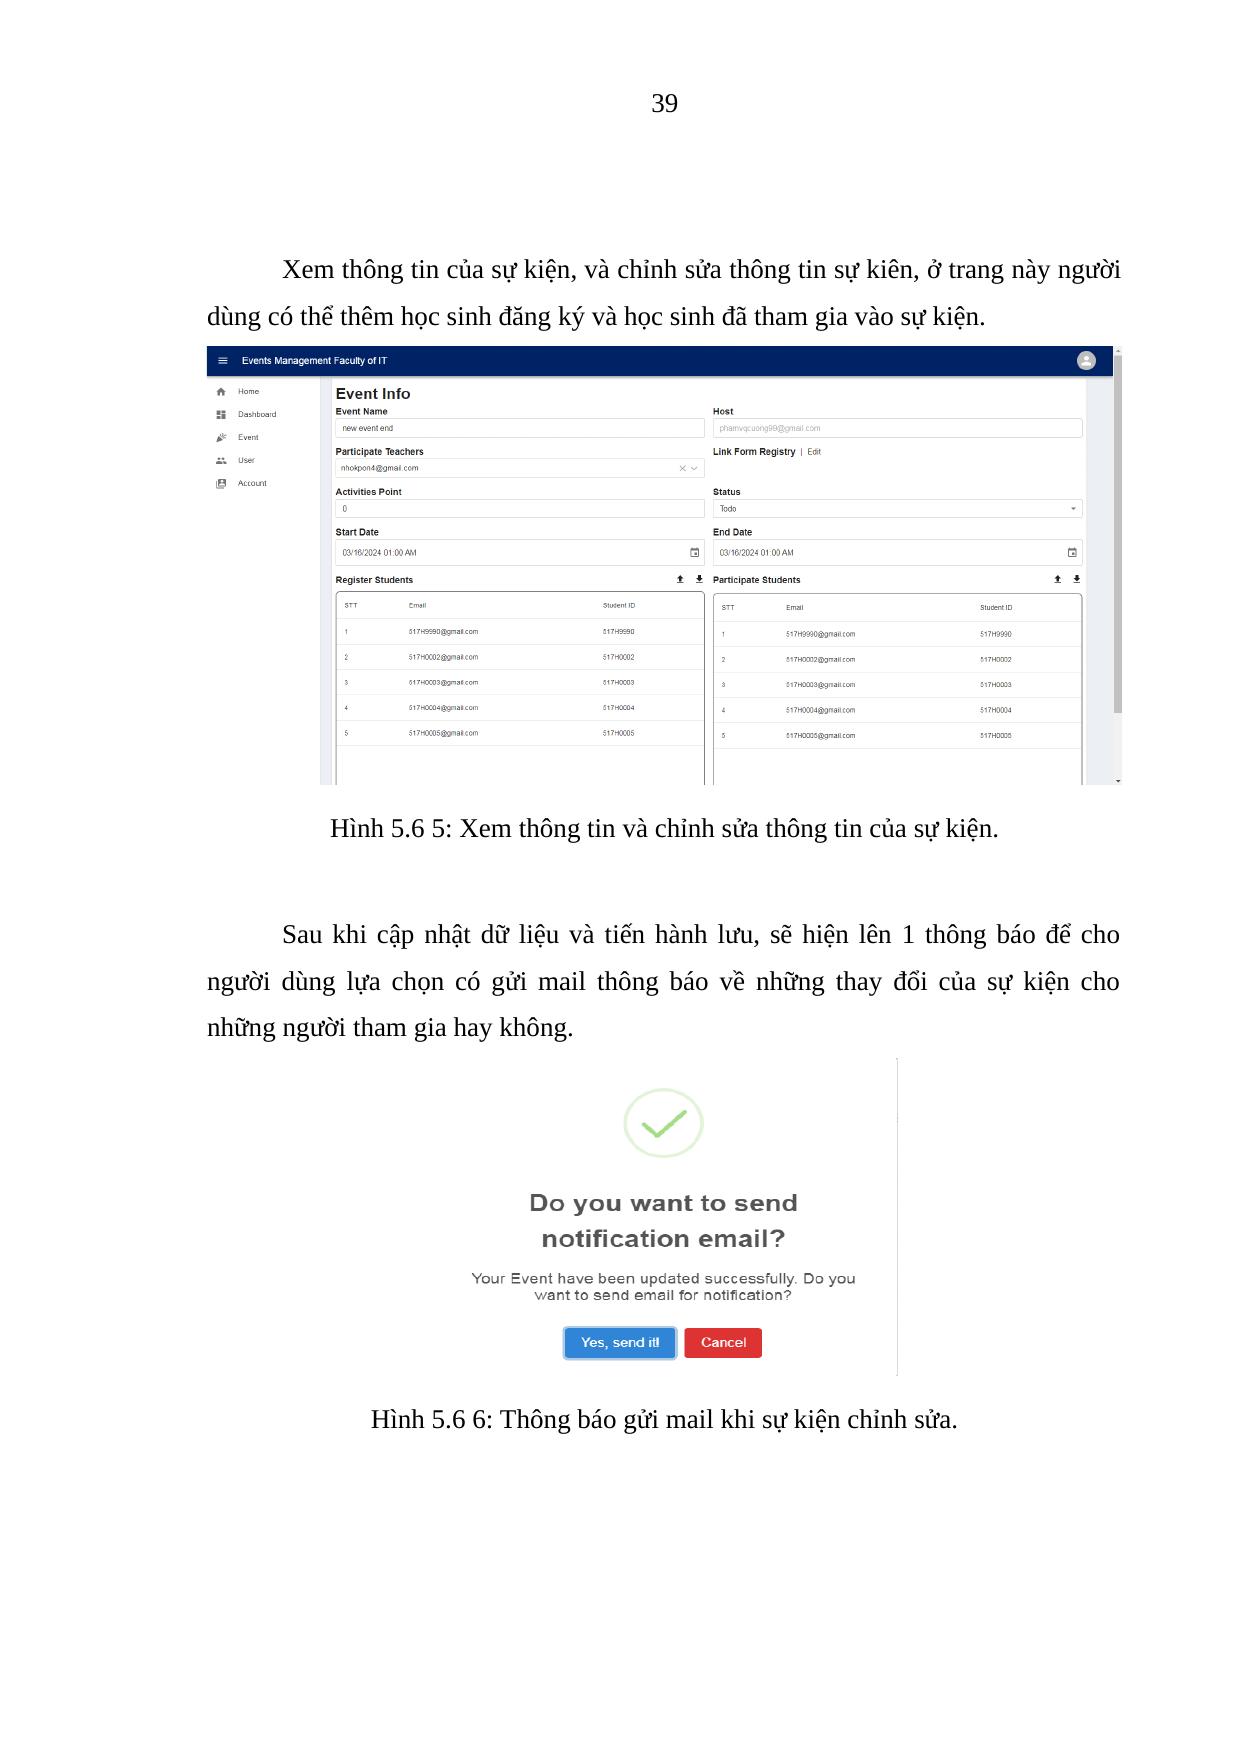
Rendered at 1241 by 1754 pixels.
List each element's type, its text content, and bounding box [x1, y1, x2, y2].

picture [431, 1058, 898, 1376]
text Xem thông tin của sự kiện, và chỉnh sửa thông tin sự kiên, ở trang này người dùng có thể thêm học sinh đăng ký và học sinh đã tham gia vào sự kiện. [207, 253, 1122, 331]
text Sau khi cập nhật dữ liệu và tiến hành lưu, sẽ hiện lên 1 thông báo để cho người dùng lựa chọn có gửi mail thông báo về những thay đổi của sự kiện cho những người tham gia hay không. [207, 918, 1122, 1042]
picture [206, 346, 1123, 785]
